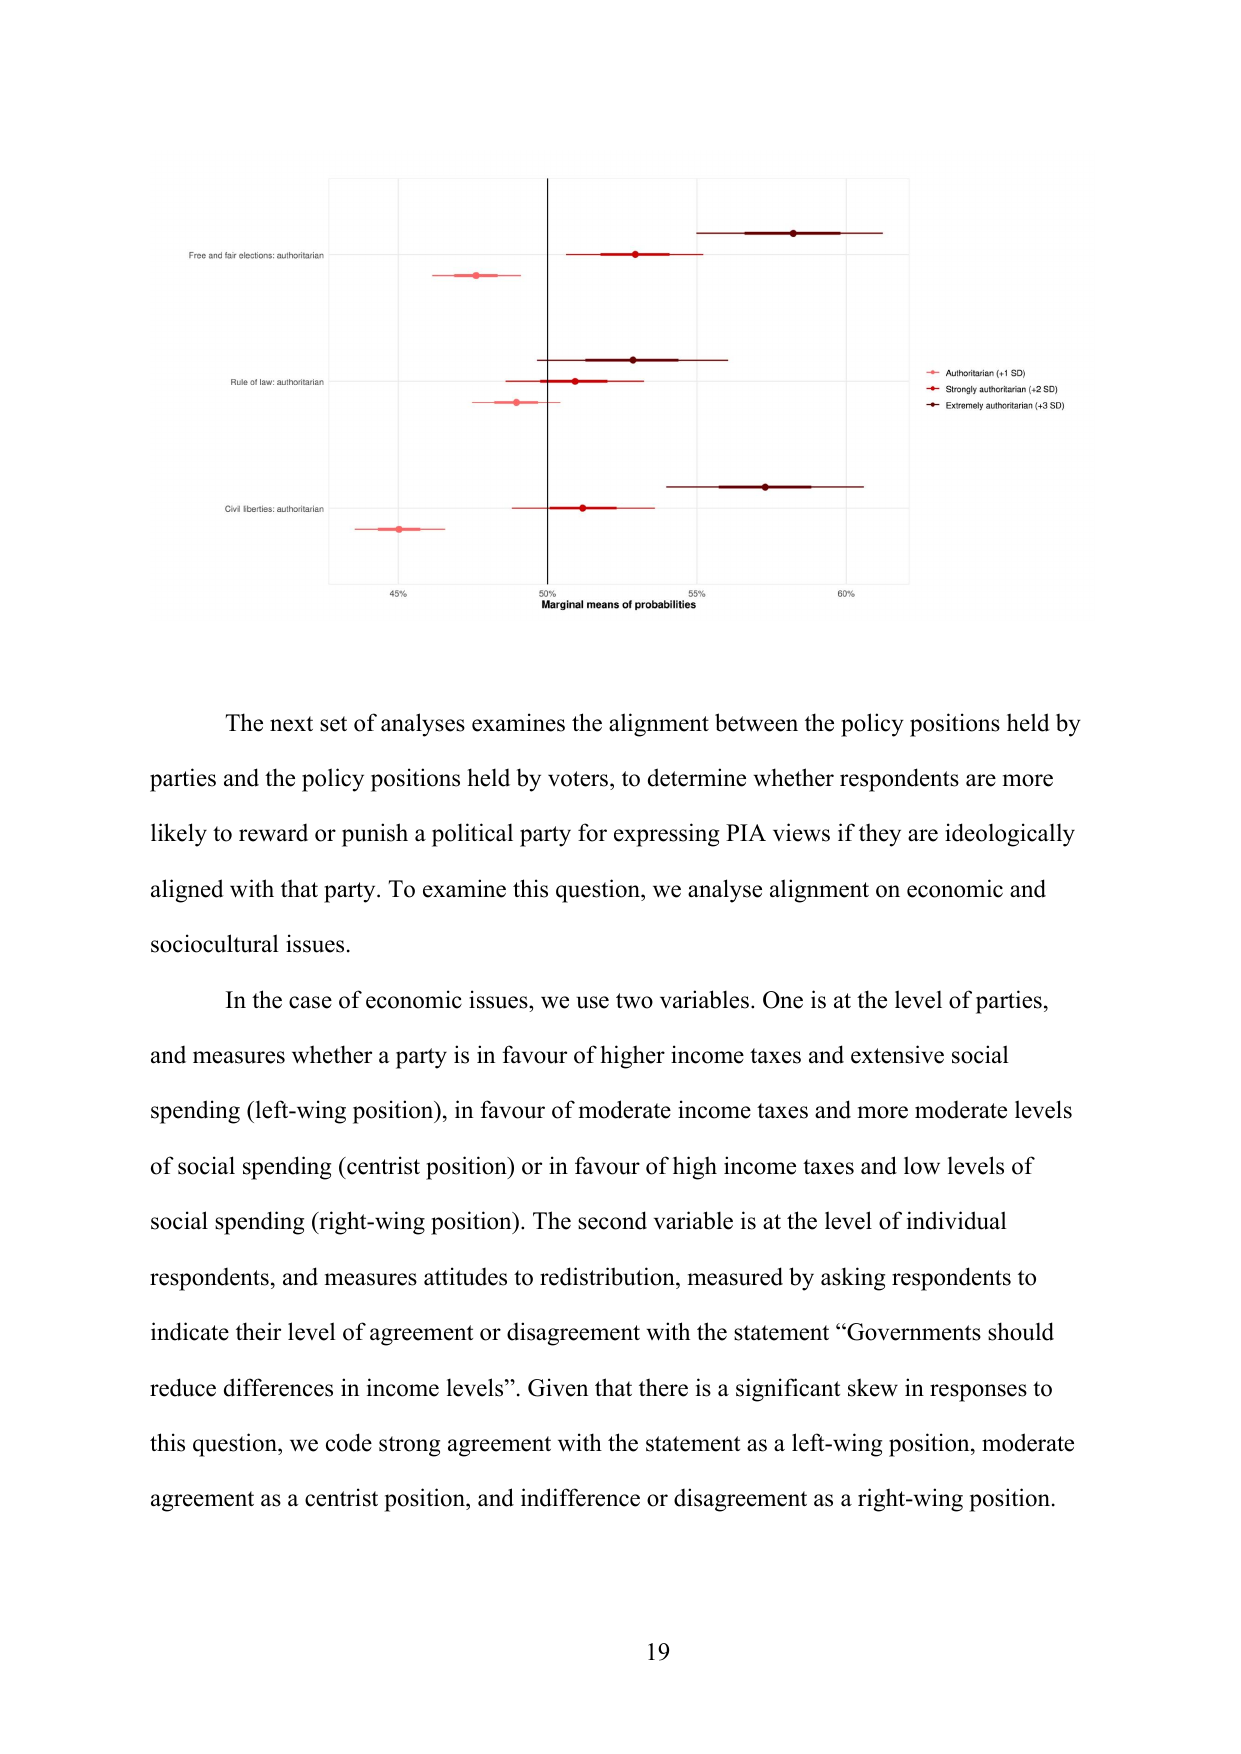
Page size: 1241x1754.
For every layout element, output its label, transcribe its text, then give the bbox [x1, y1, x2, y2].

picture [150, 150, 1095, 621]
text In the case of economic issues, we use two variables. One is at the level of parties, and measures whether a party is in favour of higher income taxes and extensive social spending (left-wing position), in favour of moderate income taxes and more moderate levels of social spending (centrist position) or in favour of high income taxes and low levels of social spending (right-wing position). The second variable is at the level of individual respondents, and measures attitudes to redistribution, measured by asking respondents to indicate their level of agreement or disagreement with the statement “Governments should reduce differences in income levels”. Given that there is a significant skew in responses to this question, we code strong agreement with the statement as a left-wing position, moderate agreement as a centrist position, and indifference or disagreement as a right-wing position. [150, 986, 1090, 1512]
text The next set of analyses examines the alignment between the policy positions held by parties and the policy positions held by voters, to determine whether respondents are more likely to reward or punish a political party for expressing PIA views if they are ideologically aligned with that party. To examine this question, we analyse alignment on economic and sociocultural issues. [150, 709, 1090, 958]
